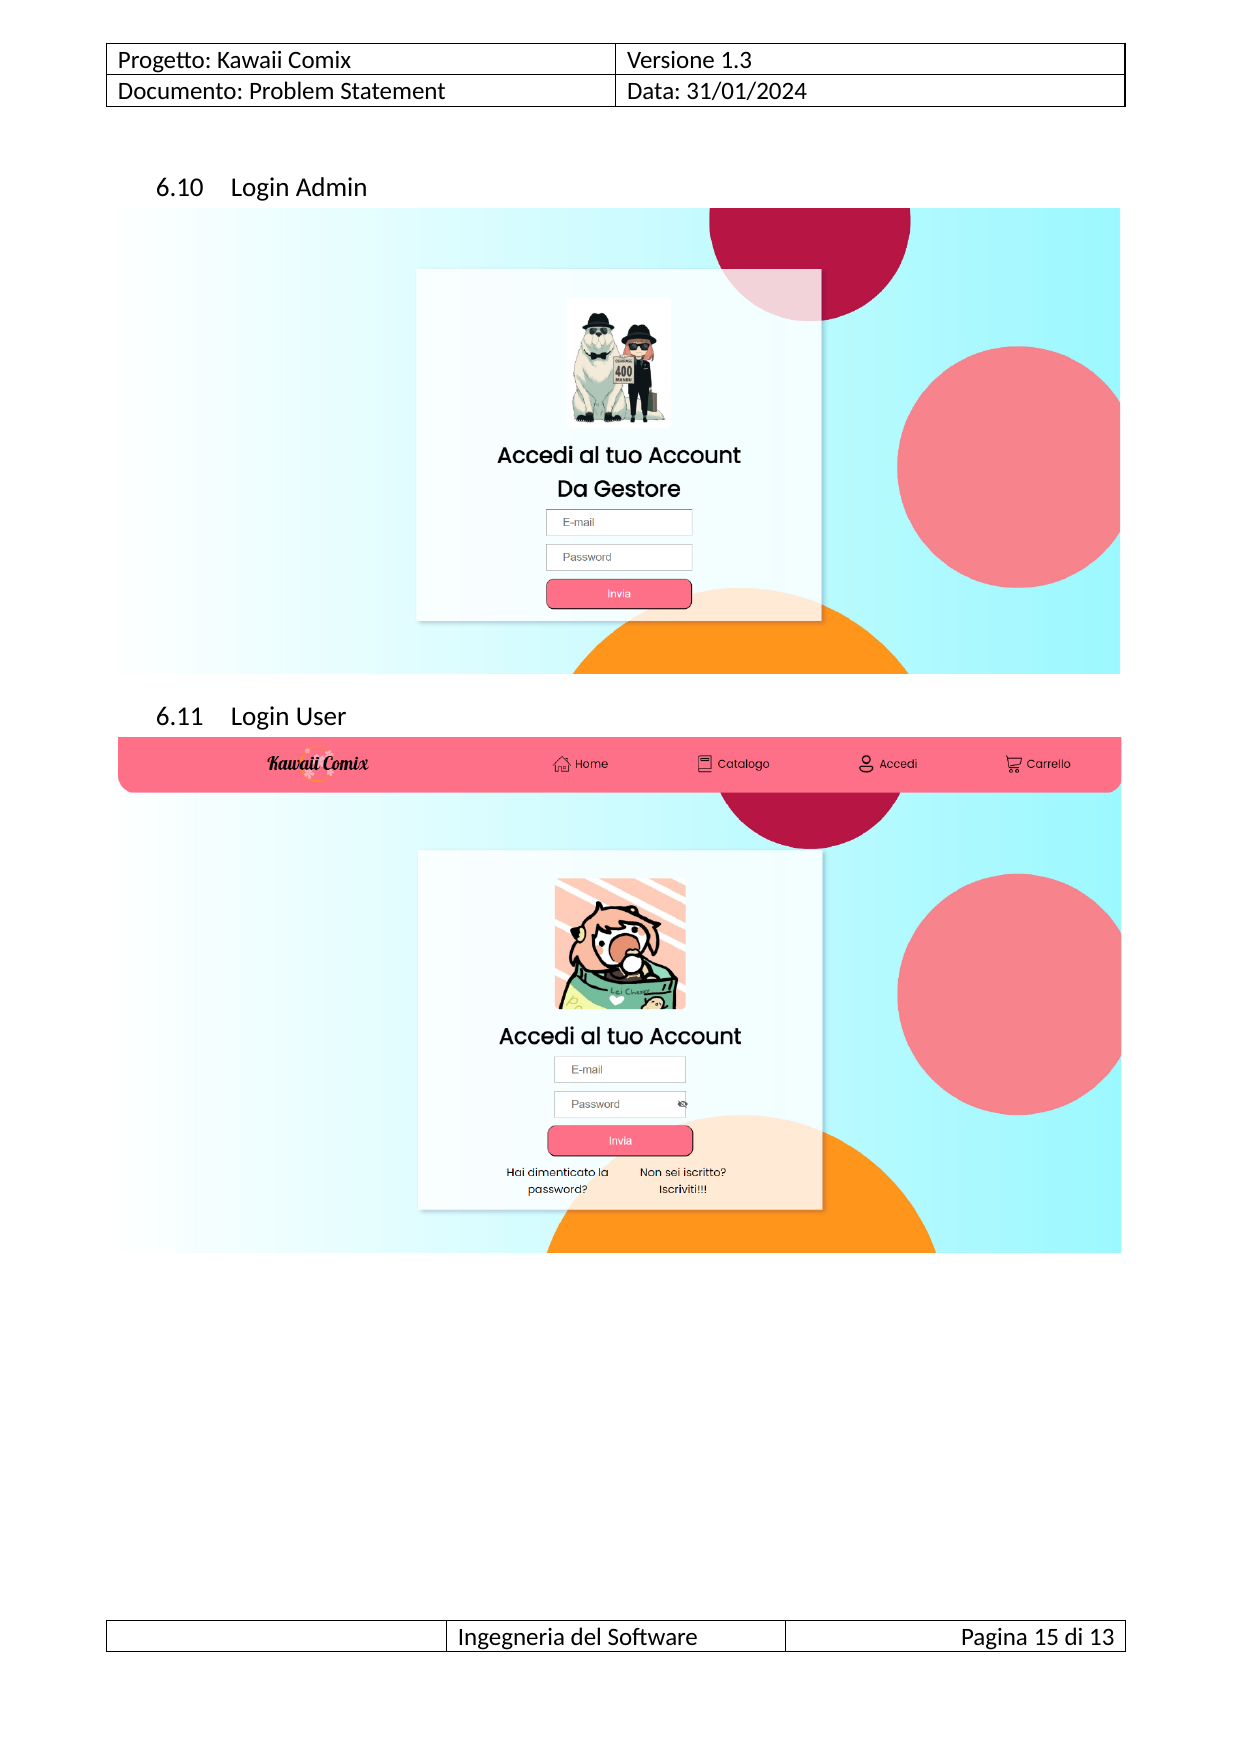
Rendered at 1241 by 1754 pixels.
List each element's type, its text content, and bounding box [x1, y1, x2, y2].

picture [118, 208, 1121, 674]
subtitle Login User [156, 699, 1122, 732]
subtitle Login Admin [156, 171, 1122, 203]
picture [118, 737, 1122, 1253]
